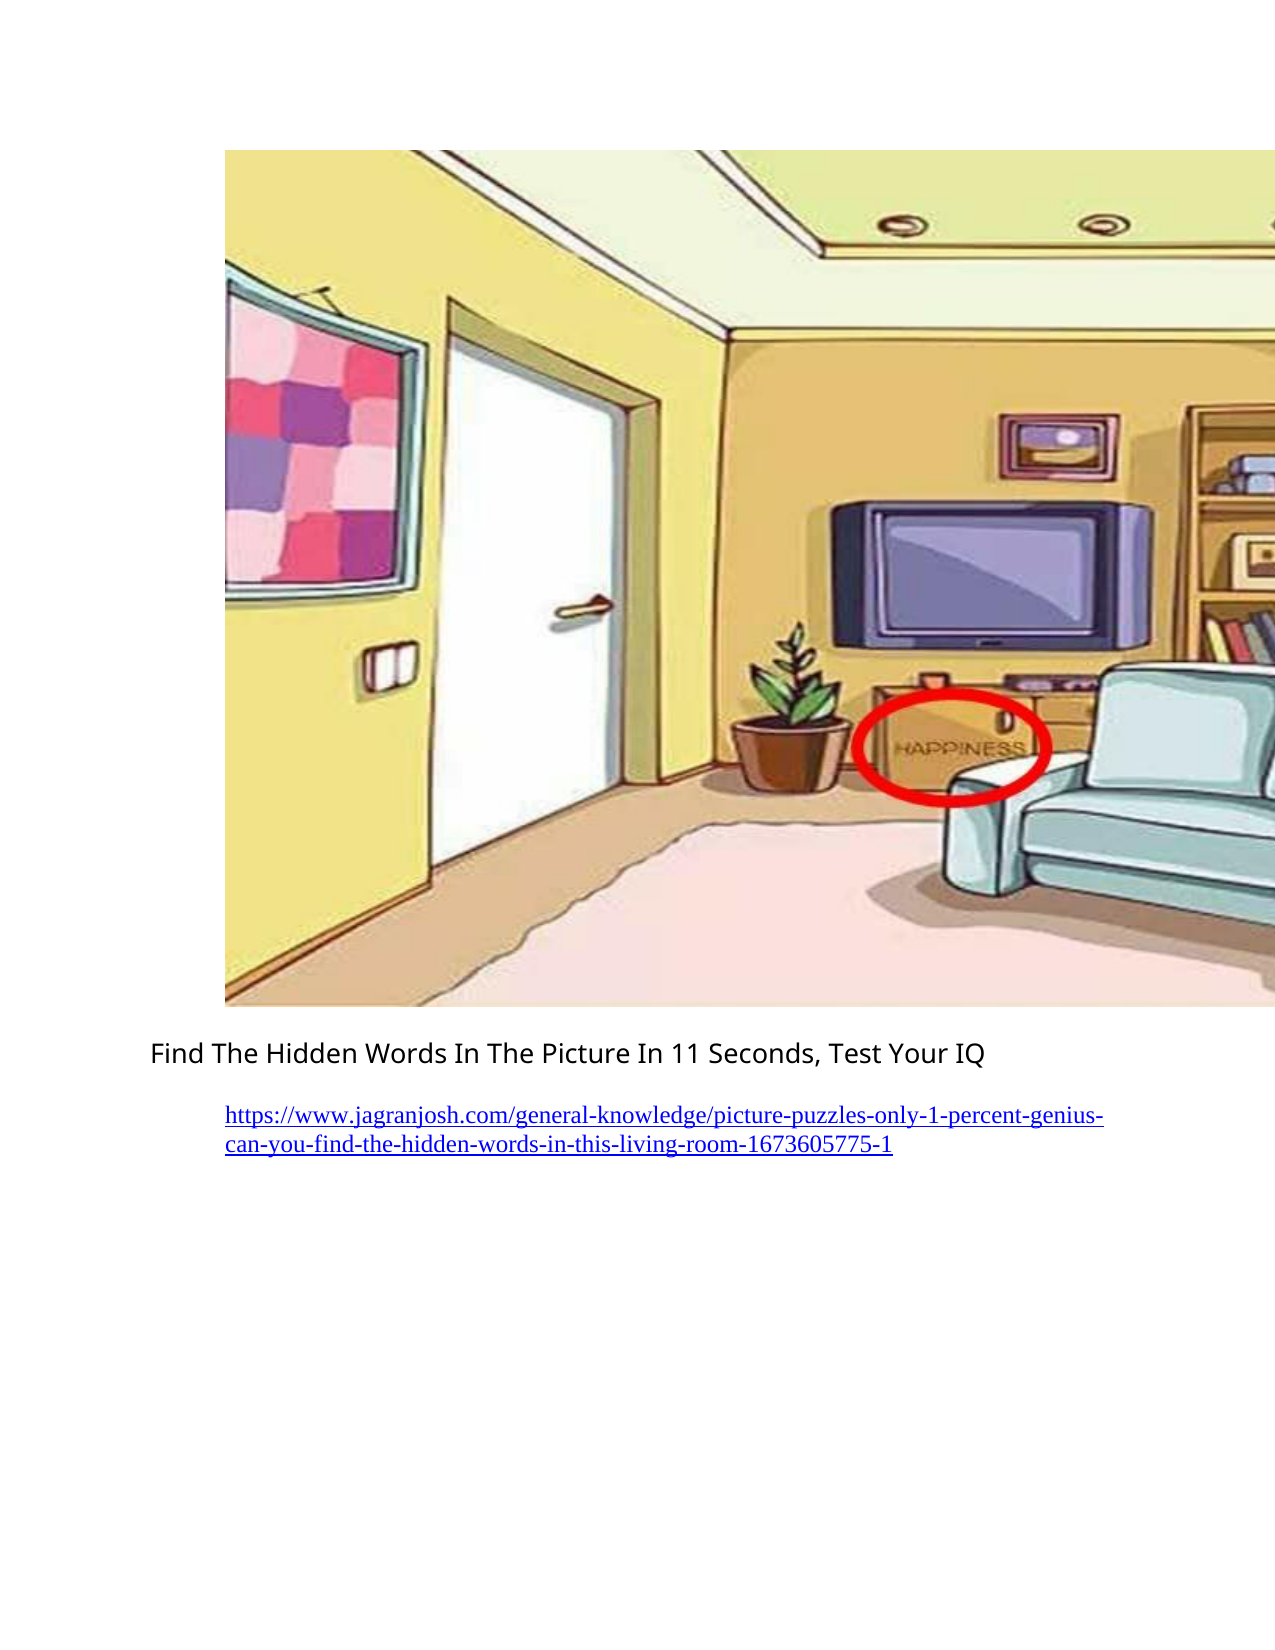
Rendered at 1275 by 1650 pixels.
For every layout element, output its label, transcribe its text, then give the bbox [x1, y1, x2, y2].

picture [225, 150, 1275, 1007]
subtitle Find The Hidden Words In The Picture In 11 Seconds, Test Your IQ [150, 1035, 1125, 1072]
list https://www.jagranjosh.com/general-knowledge/picture-puzzles-only-1-percent-genius-can-you-find-the-hidden-words-in-this-living-room-1673605775-1 [225, 1101, 1125, 1158]
